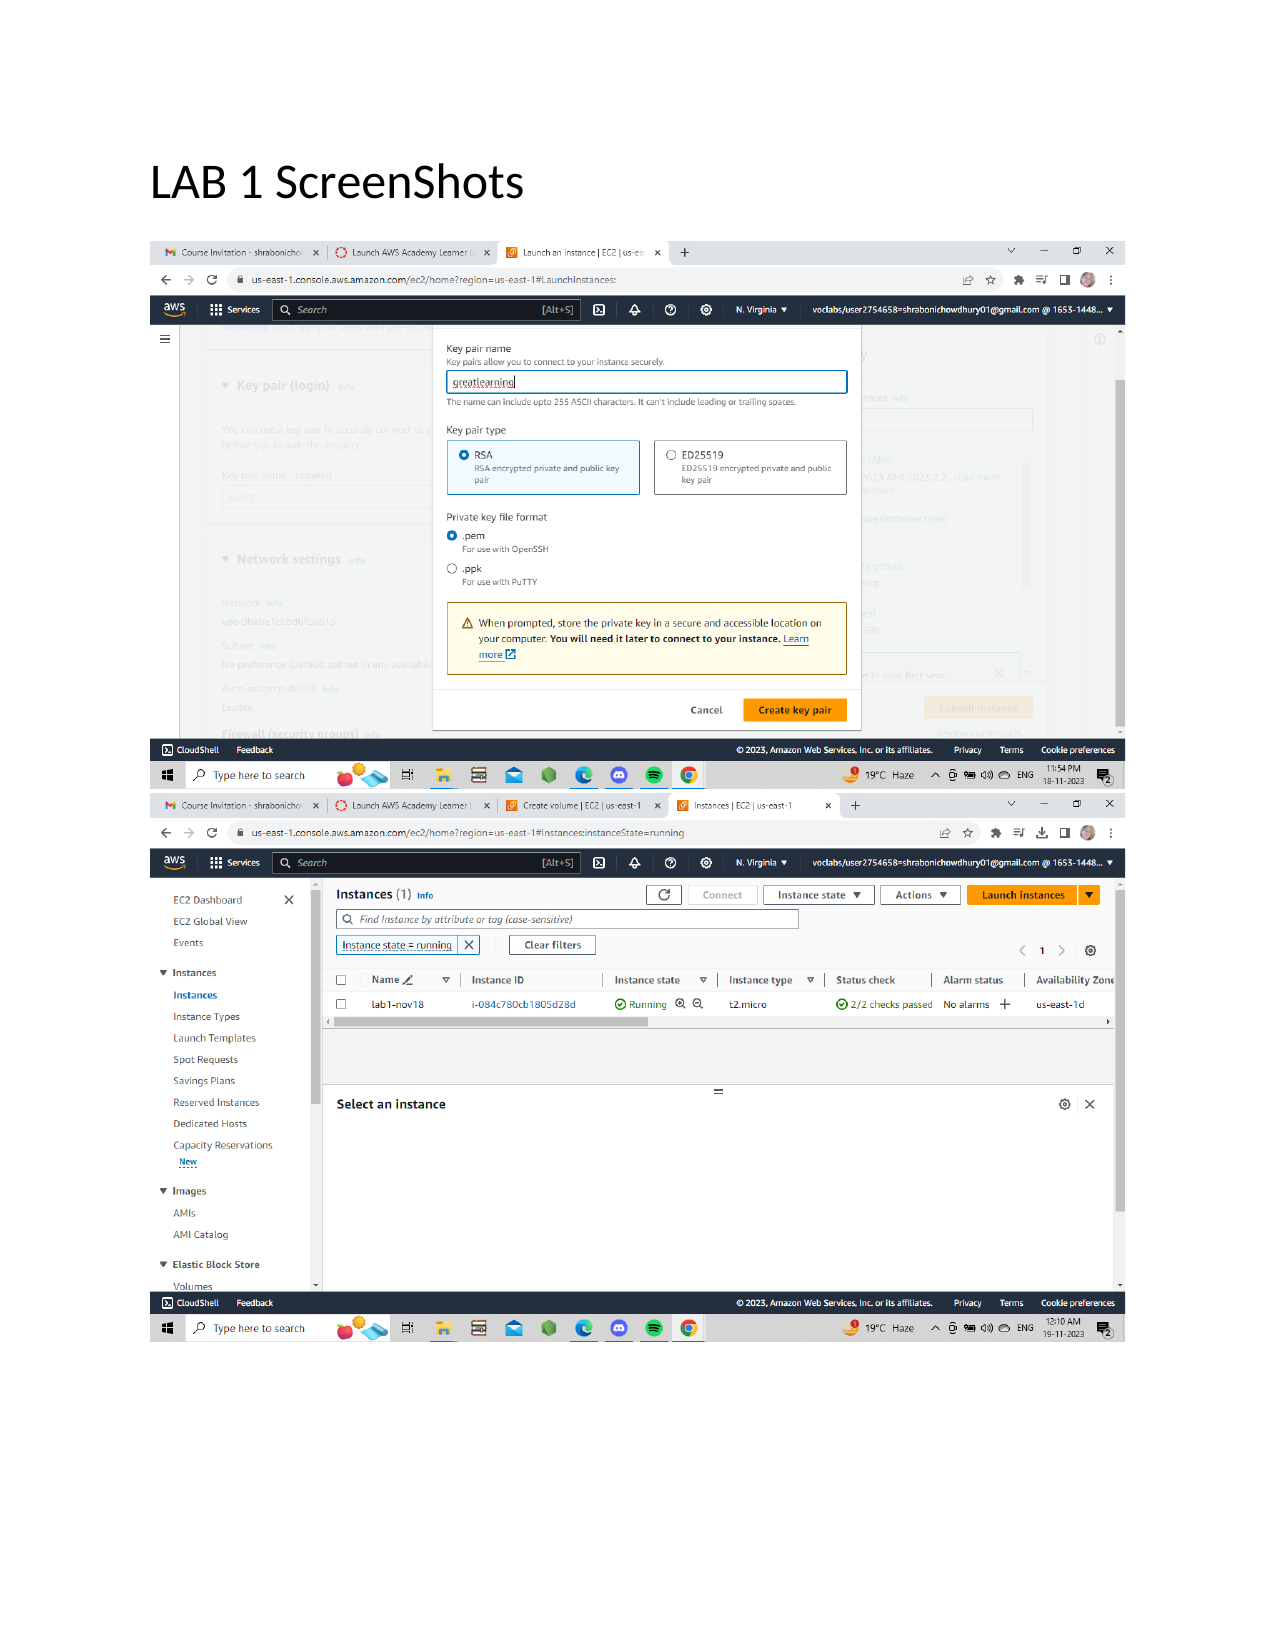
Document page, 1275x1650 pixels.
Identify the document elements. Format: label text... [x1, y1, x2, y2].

picture [150, 241, 1125, 789]
text LAB 1 ScreenShots [150, 150, 1125, 211]
picture [150, 793, 1125, 1342]
